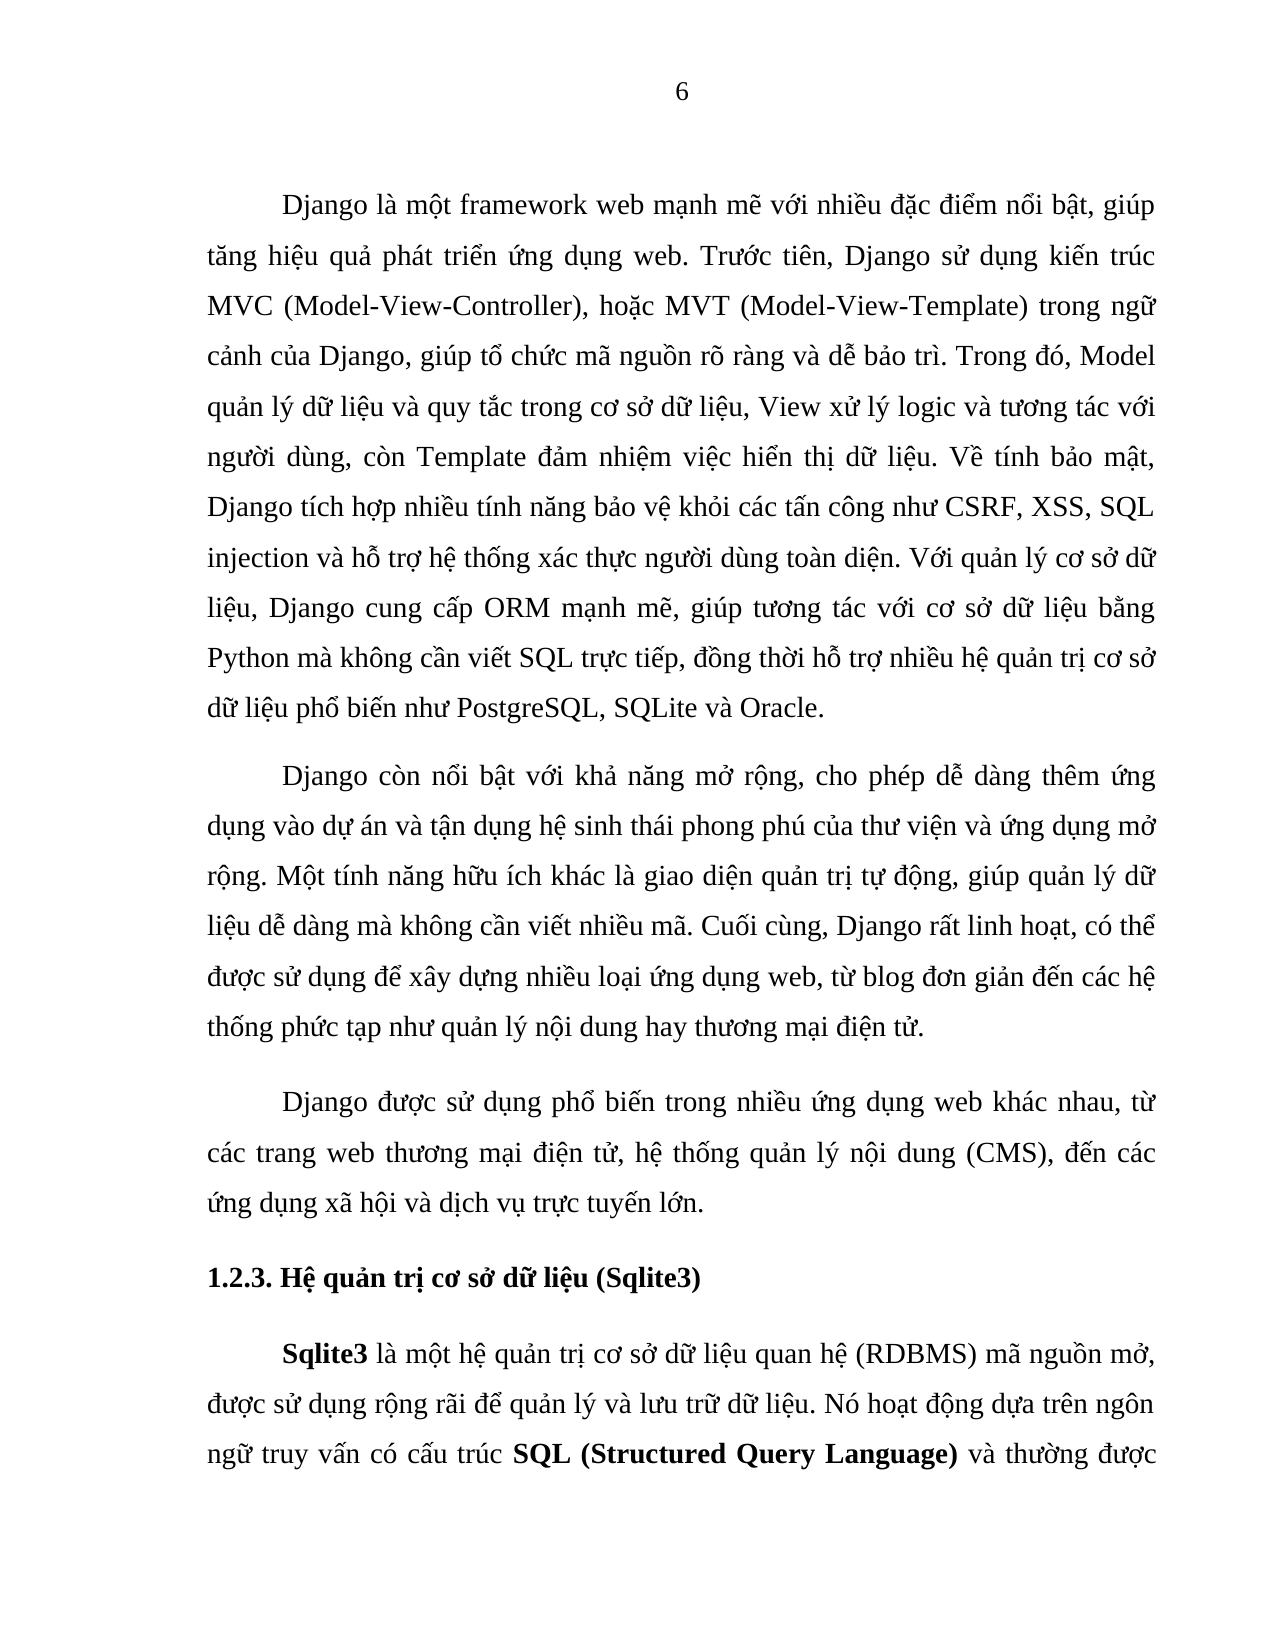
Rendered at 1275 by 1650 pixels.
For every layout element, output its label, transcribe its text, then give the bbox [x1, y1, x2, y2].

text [207, 1336, 1157, 1470]
text Django còn nổi bật với khả năng mở rộng, cho phép dễ dàng thêm ứng dụng vào dự án và tận dụng hệ sinh thái phong phú của thư viện và ứng dụng mở rộng. Một tính năng hữu ích khác là giao diện quản trị tự động, giúp quản lý dữ liệu dễ dàng mà không cần viết nhiều mã. Cuối cùng, Django rất linh hoạt, có thể được sử dụng để xây dựng nhiều loại ứng dụng web, từ blog đơn giản đến các hệ thống phức tạp như quản lý nội dung hay thương mại điện tử. [207, 758, 1157, 1043]
text Django được sử dụng phổ biến trong nhiều ứng dụng web khác nhau, từ các trang web thương mại điện tử, hệ thống quản lý nội dung (CMS), đến các ứng dụng xã hội và dịch vụ trực tuyến lớn. [207, 1084, 1157, 1219]
text 1.2.3. Hệ quản trị cơ sở dữ liệu (Sqlite3) [207, 1260, 1157, 1294]
text Django là một framework web mạnh mẽ với nhiều đặc điểm nổi bật, giúp tăng hiệu quả phát triển ứng dụng web. Trước tiên, Django sử dụng kiến trúc MVC (Model-View-Controller), hoặc MVT (Model-View-Template) trong ngữ cảnh của Django, giúp tổ chức mã nguồn rõ ràng và dễ bảo trì. Trong đó, Model quản lý dữ liệu và quy tắc trong cơ sở dữ liệu, View xử lý logic và tương tác với người dùng, còn Template đảm nhiệm việc hiển thị dữ liệu. Về tính bảo mật, Django tích hợp nhiều tính năng bảo vệ khỏi các tấn công như CSRF, XSS, SQL injection và hỗ trợ hệ thống xác thực người dùng toàn diện. Với quản lý cơ sở dữ liệu, Django cung cấp ORM mạnh mẽ, giúp tương tác với cơ sở dữ liệu bằng Python mà không cần viết SQL trực tiếp, đồng thời hỗ trợ nhiều hệ quản trị cơ sở dữ liệu phổ biến như PostgreSQL, SQLite và Oracle. [207, 187, 1157, 724]
